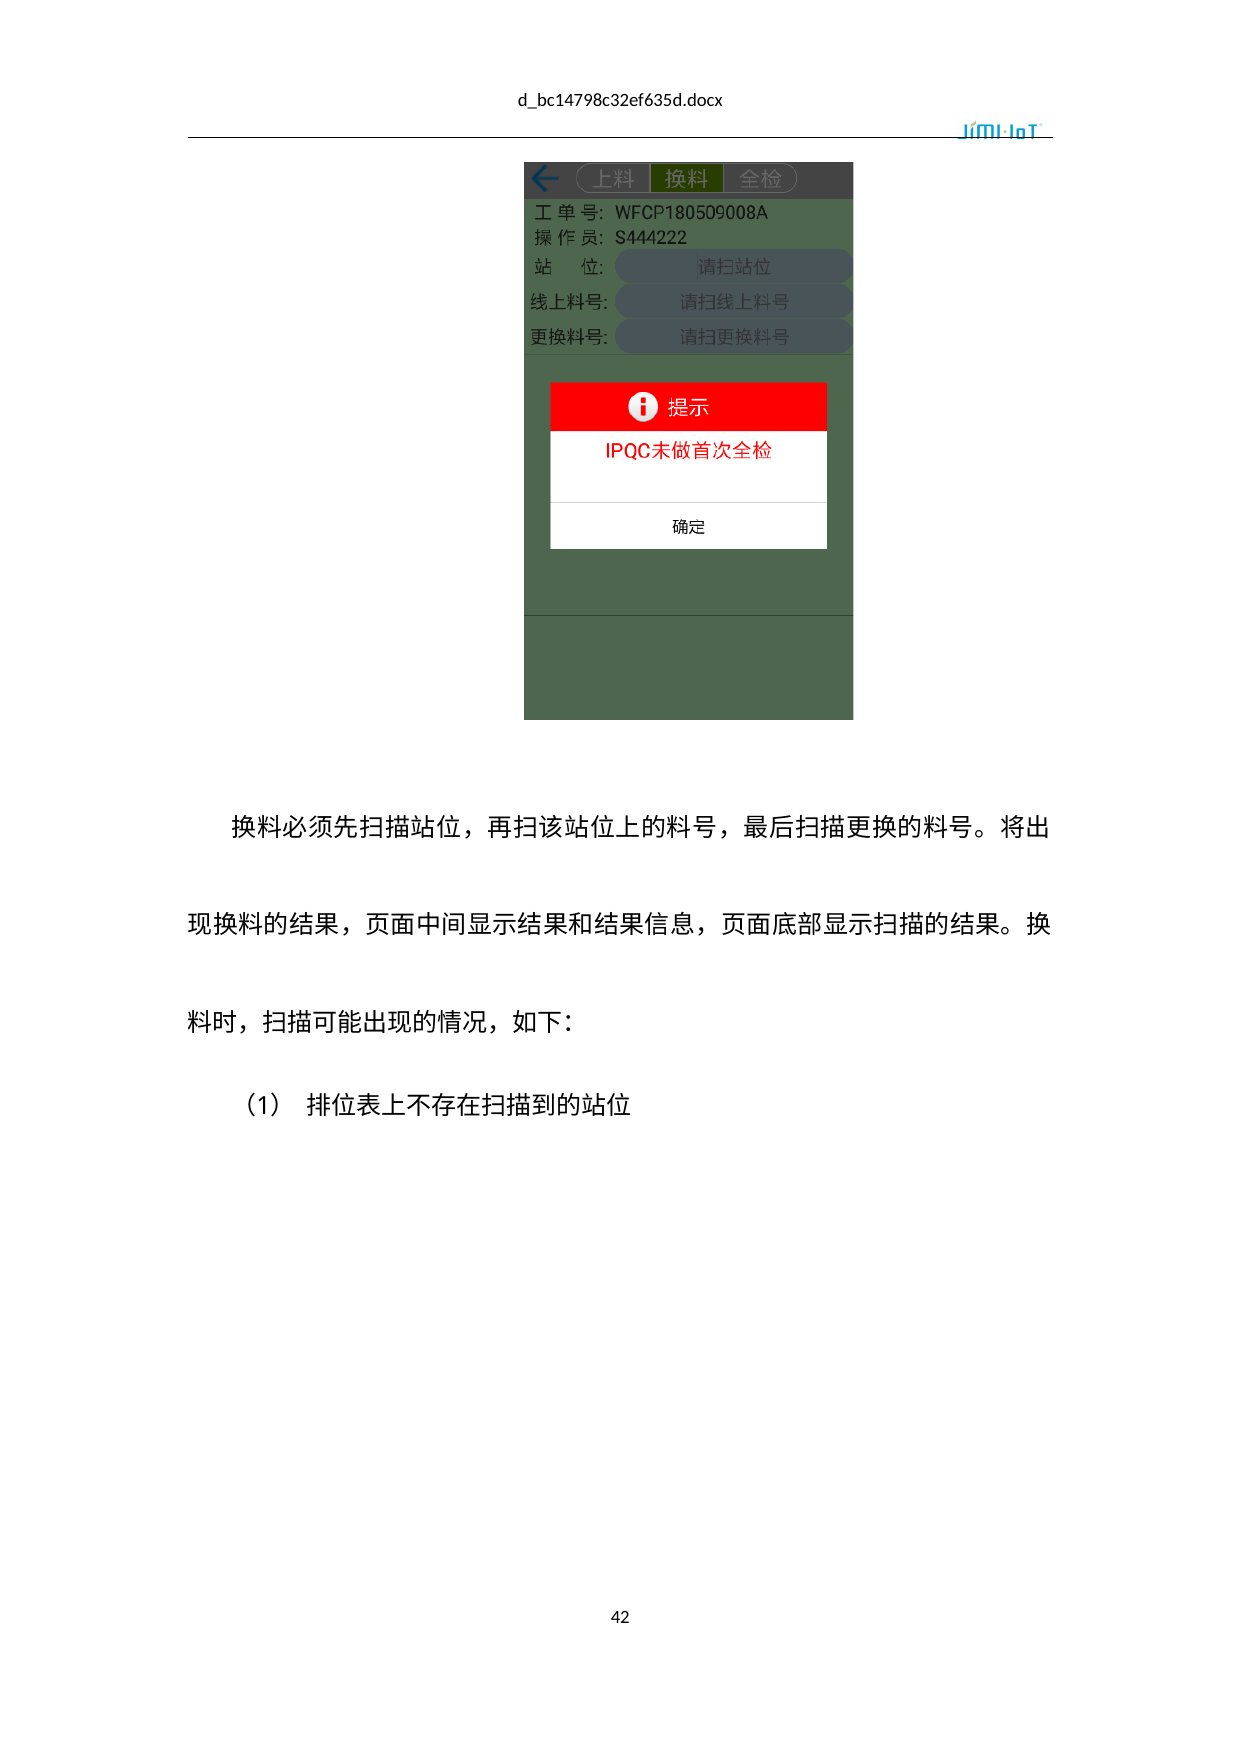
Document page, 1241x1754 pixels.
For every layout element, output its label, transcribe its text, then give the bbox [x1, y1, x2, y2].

picture [980, 127, 984, 137]
picture [987, 127, 991, 137]
picture [954, 138, 1047, 145]
text 换料必须先扫描站位，再扫该站位上的料号，最后扫描更换的料号。将出现换料的结果，页面中间显示结果和结果信息，页面底部显示扫描的结果。换料时，扫描可能出现的情况，如下： [187, 793, 1053, 1053]
picture [524, 162, 854, 720]
list 排位表上不存在扫描到的站位 [231, 1071, 1053, 1136]
picture [954, 117, 1047, 137]
